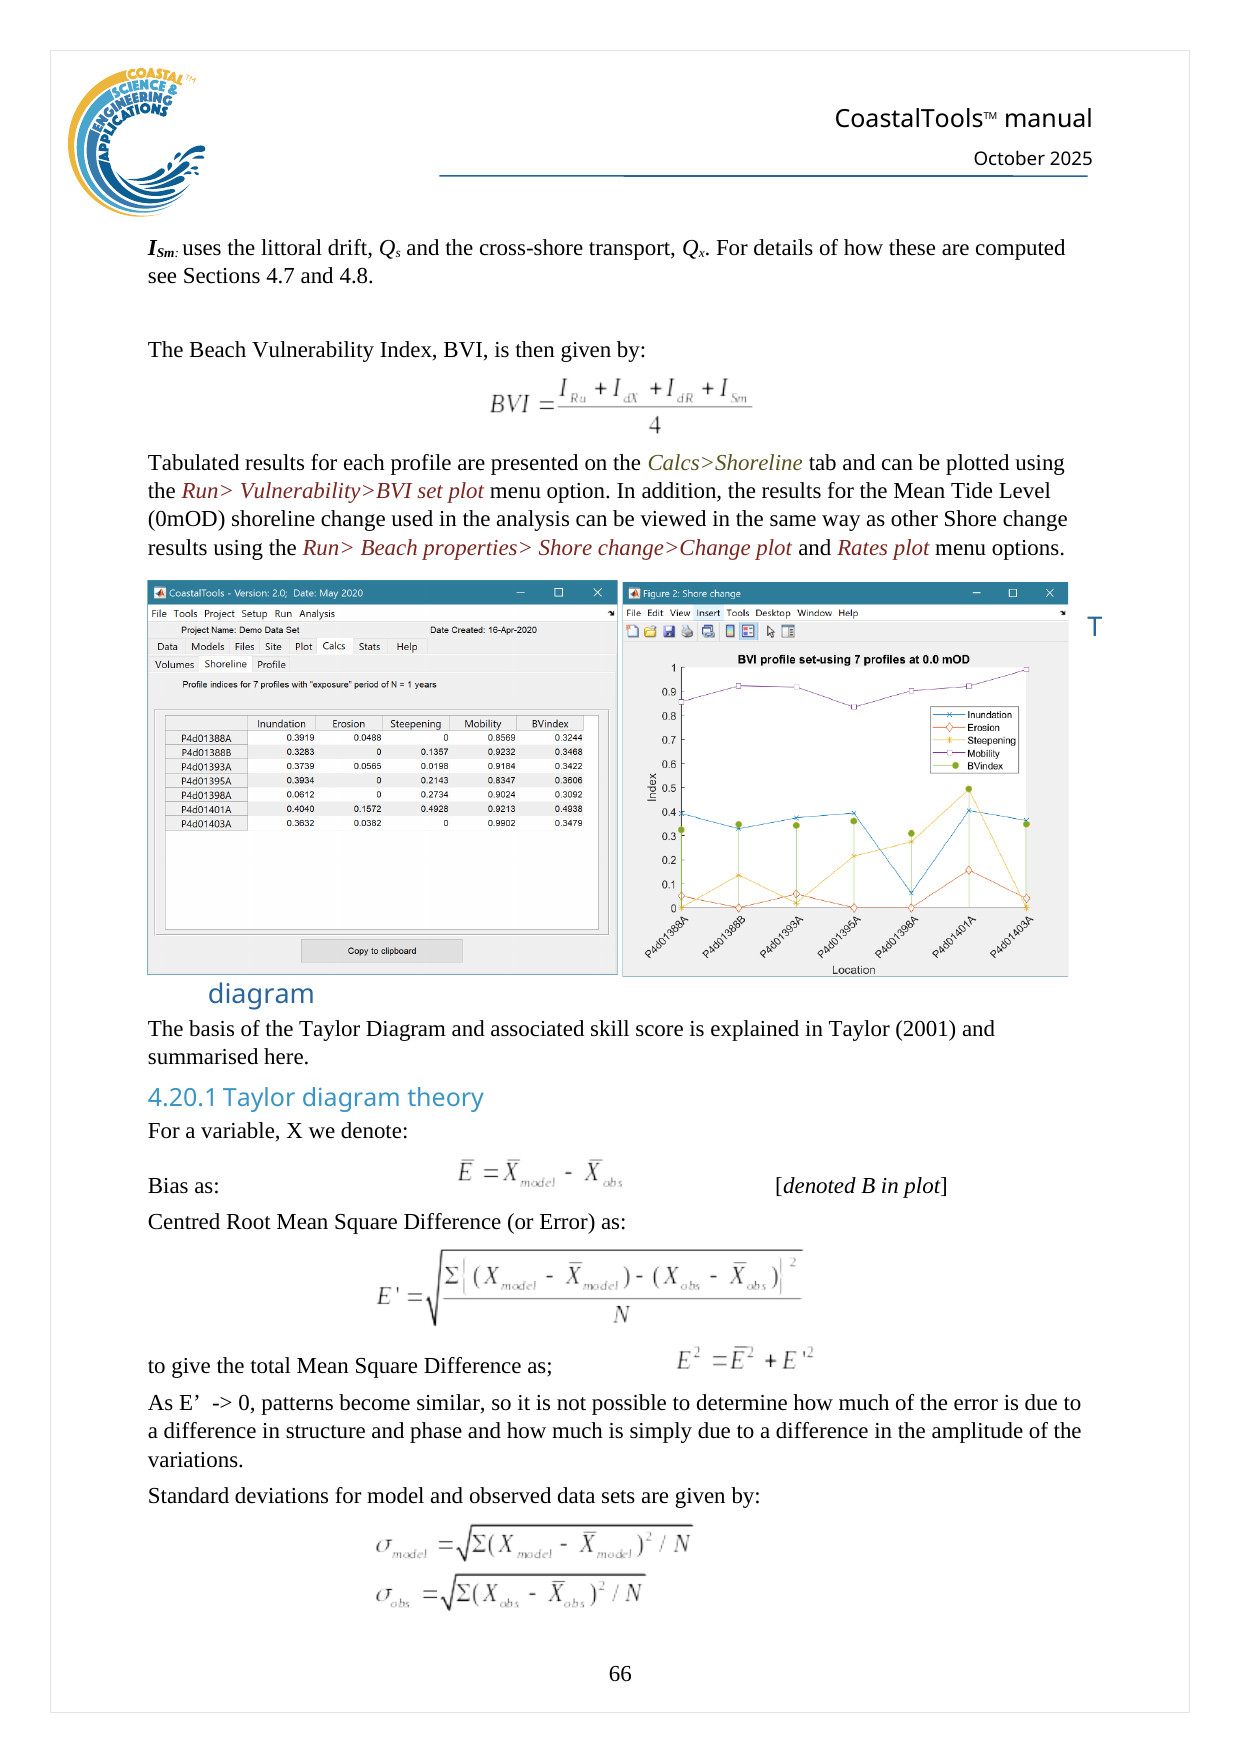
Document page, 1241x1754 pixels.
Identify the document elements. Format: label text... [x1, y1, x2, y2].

text to give the total Mean Square Difference as; [148, 1341, 1093, 1378]
picture [622, 582, 1069, 977]
text ISm: uses the littoral drift, Qs and the cross-shore transport, Qx. For details of how these are computed see Sections 4.7 and 4.8. [148, 234, 1093, 289]
text The basis of the Taylor Diagram and associated skill score is explained in Taylor (2001) and summarised here. [148, 1015, 1093, 1069]
text Bias as: [denoted B in plot] [148, 1153, 1093, 1198]
text Tabulated results for each profile are presented on the Calcs>Shoreline tab and can be plotted using the Run> Vulnerability>BVI set plot menu option. In addition, the results for the Mean Tide Level (0mOD) shoreline change used in the analysis can be viewed in the same way as other Shore change results using the Run> Beach properties> Shore change>Change plot and Rates plot menu options. [148, 449, 1093, 560]
text Centred Root Mean Square Difference (or Error) as: [148, 1208, 1093, 1235]
text For a variable, X we denote: [148, 1117, 1093, 1143]
picture [147, 580, 618, 975]
text As E’ -> 0, patterns become similar, so it is not possible to determine how much of the error is due to a difference in structure and phase and how much is simply due to a difference in the amplitude of the variations. [148, 1389, 1093, 1472]
subtitle Taylor diagram theory [148, 1080, 1093, 1114]
text The Beach Vulnerability Index, BVI, is then given by: [148, 336, 1093, 362]
text Standard deviations for model and observed data sets are given by: [148, 1482, 1093, 1509]
